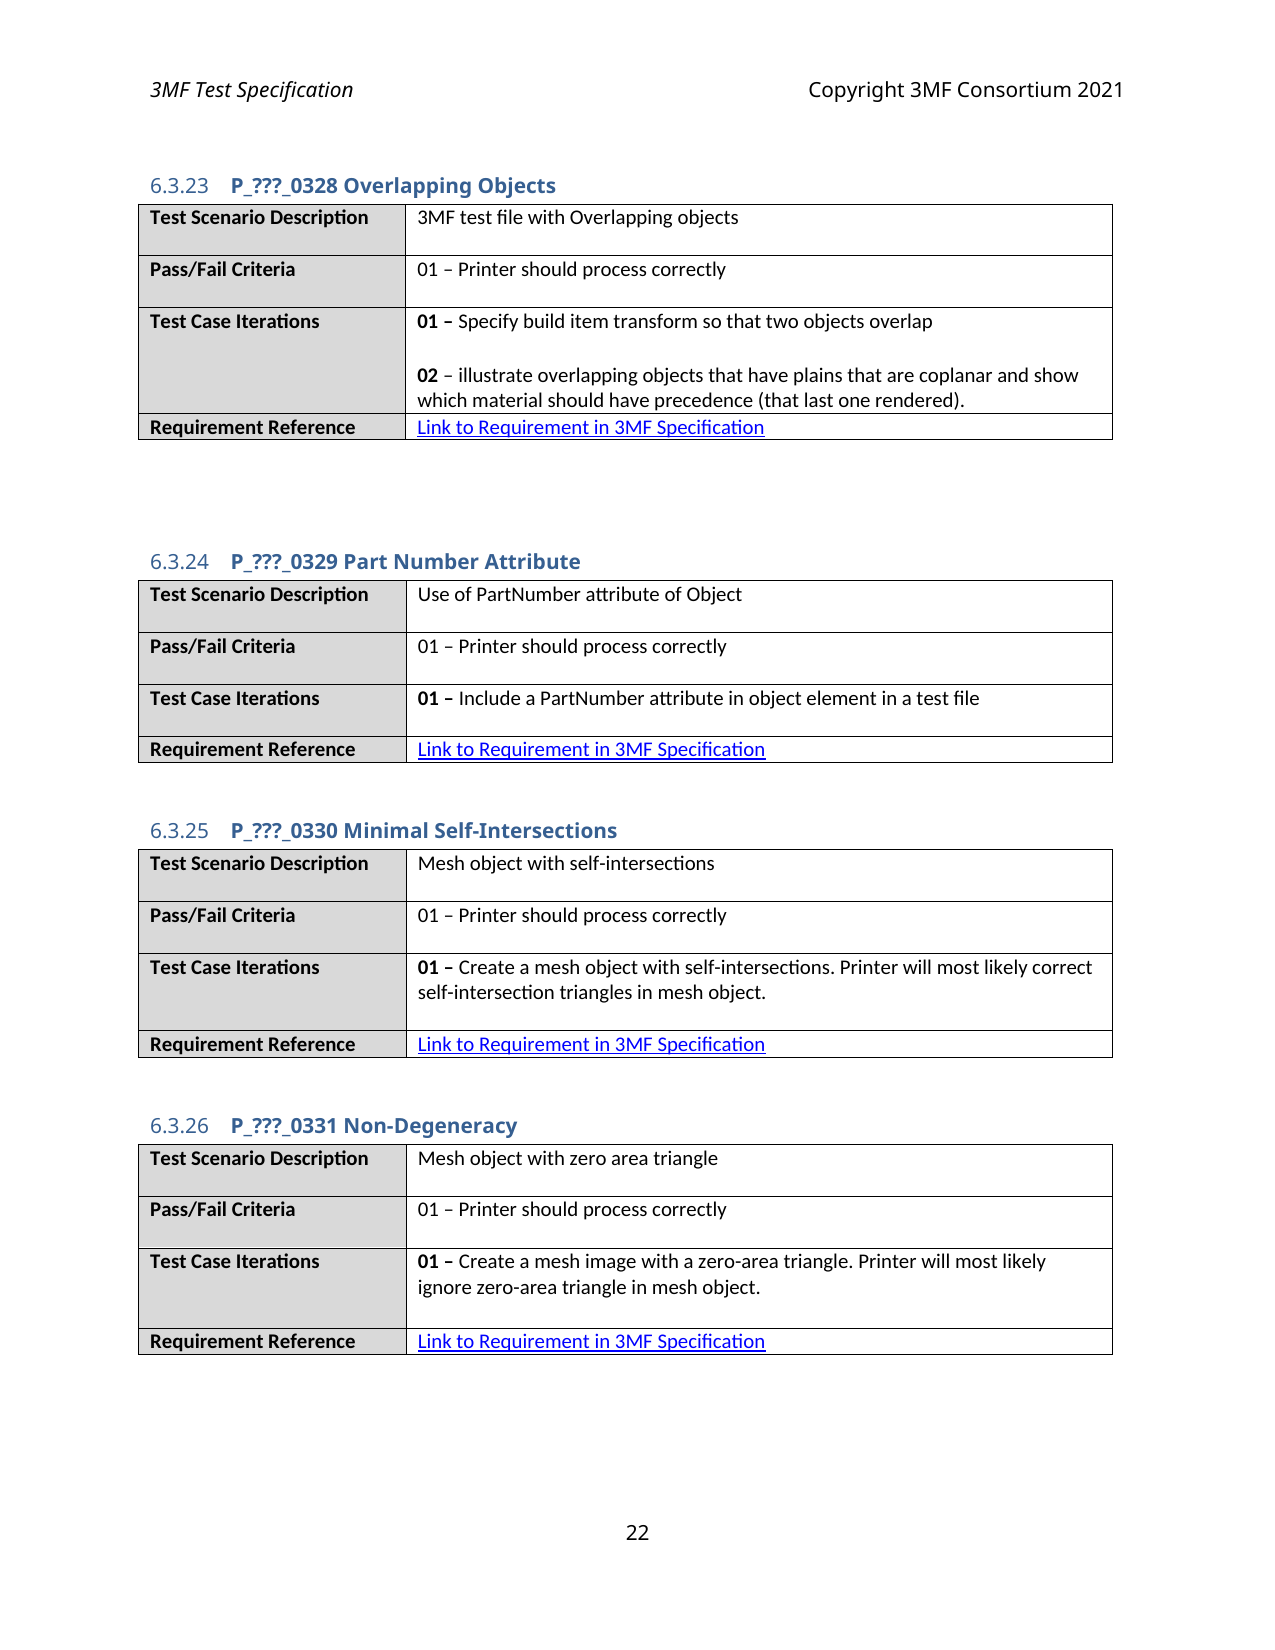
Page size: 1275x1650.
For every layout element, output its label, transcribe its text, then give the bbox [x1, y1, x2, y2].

subtitle P_???_0330 Minimal Self-Intersections [150, 816, 1125, 845]
table_cell Pass/Fail Criteria [139, 633, 406, 684]
table_cell Link to Requirement in 3MF Specification [407, 1329, 1112, 1354]
table_header Use of PartNumber attribute of Object [407, 581, 1112, 632]
table_header Mesh object with self-intersections [407, 850, 1112, 901]
table_cell Test Case Iterations [139, 1249, 406, 1328]
table_cell 01 – Specify build item transform so that two objects overlap 02 – illustrate overlapping objects that have plains that are coplanar and show which material should have precedence (that last one rendered). [406, 308, 1112, 413]
table_cell Requirement Reference [139, 1031, 406, 1057]
table_header Test Scenario Description [139, 850, 406, 901]
table_cell 01 – Printer should process correctly [406, 256, 1112, 307]
table_header Test Scenario Description [139, 581, 406, 632]
table_cell Link to Requirement in 3MF Specification [407, 737, 1112, 762]
table_cell Link to Requirement in 3MF Specification [406, 414, 1112, 439]
table_cell Requirement Reference [139, 1329, 406, 1354]
table_cell Pass/Fail Criteria [139, 1197, 406, 1247]
table_cell 01 – Create a mesh image with a zero-area triangle. Printer will most likely ignore zero-area triangle in mesh object. [407, 1249, 1112, 1328]
table_header Test Scenario Description [139, 205, 405, 255]
subtitle P_???_0331 Non-Degeneracy [150, 1111, 1125, 1139]
table_cell Pass/Fail Criteria [139, 902, 406, 953]
subtitle P_???_0328 Overlapping Objects [150, 171, 1125, 199]
table_cell 01 – Printer should process correctly [407, 902, 1112, 953]
table_cell 01 – Printer should process correctly [407, 1197, 1112, 1247]
table_cell Link to Requirement in 3MF Specification [407, 1031, 1112, 1057]
table_cell 01 – Printer should process correctly [407, 633, 1112, 684]
table_header Mesh object with zero area triangle [407, 1145, 1112, 1196]
table_header 3MF test file with Overlapping objects [406, 205, 1112, 255]
table_cell 01 – Include a PartNumber attribute in object element in a test file [407, 685, 1112, 736]
table_header Test Scenario Description [139, 1145, 406, 1196]
table_cell 01 – Create a mesh object with self-intersections. Printer will most likely correct self-intersection triangles in mesh object. [407, 954, 1112, 1030]
table_cell Test Case Iterations [139, 954, 406, 1030]
table_cell Test Case Iterations [139, 685, 406, 736]
subtitle P_???_0329 Part Number Attribute [150, 547, 1125, 576]
table_cell Requirement Reference [139, 414, 405, 439]
table_cell Test Case Iterations [139, 308, 405, 413]
table_cell Requirement Reference [139, 737, 406, 762]
table_cell Pass/Fail Criteria [139, 256, 405, 307]
